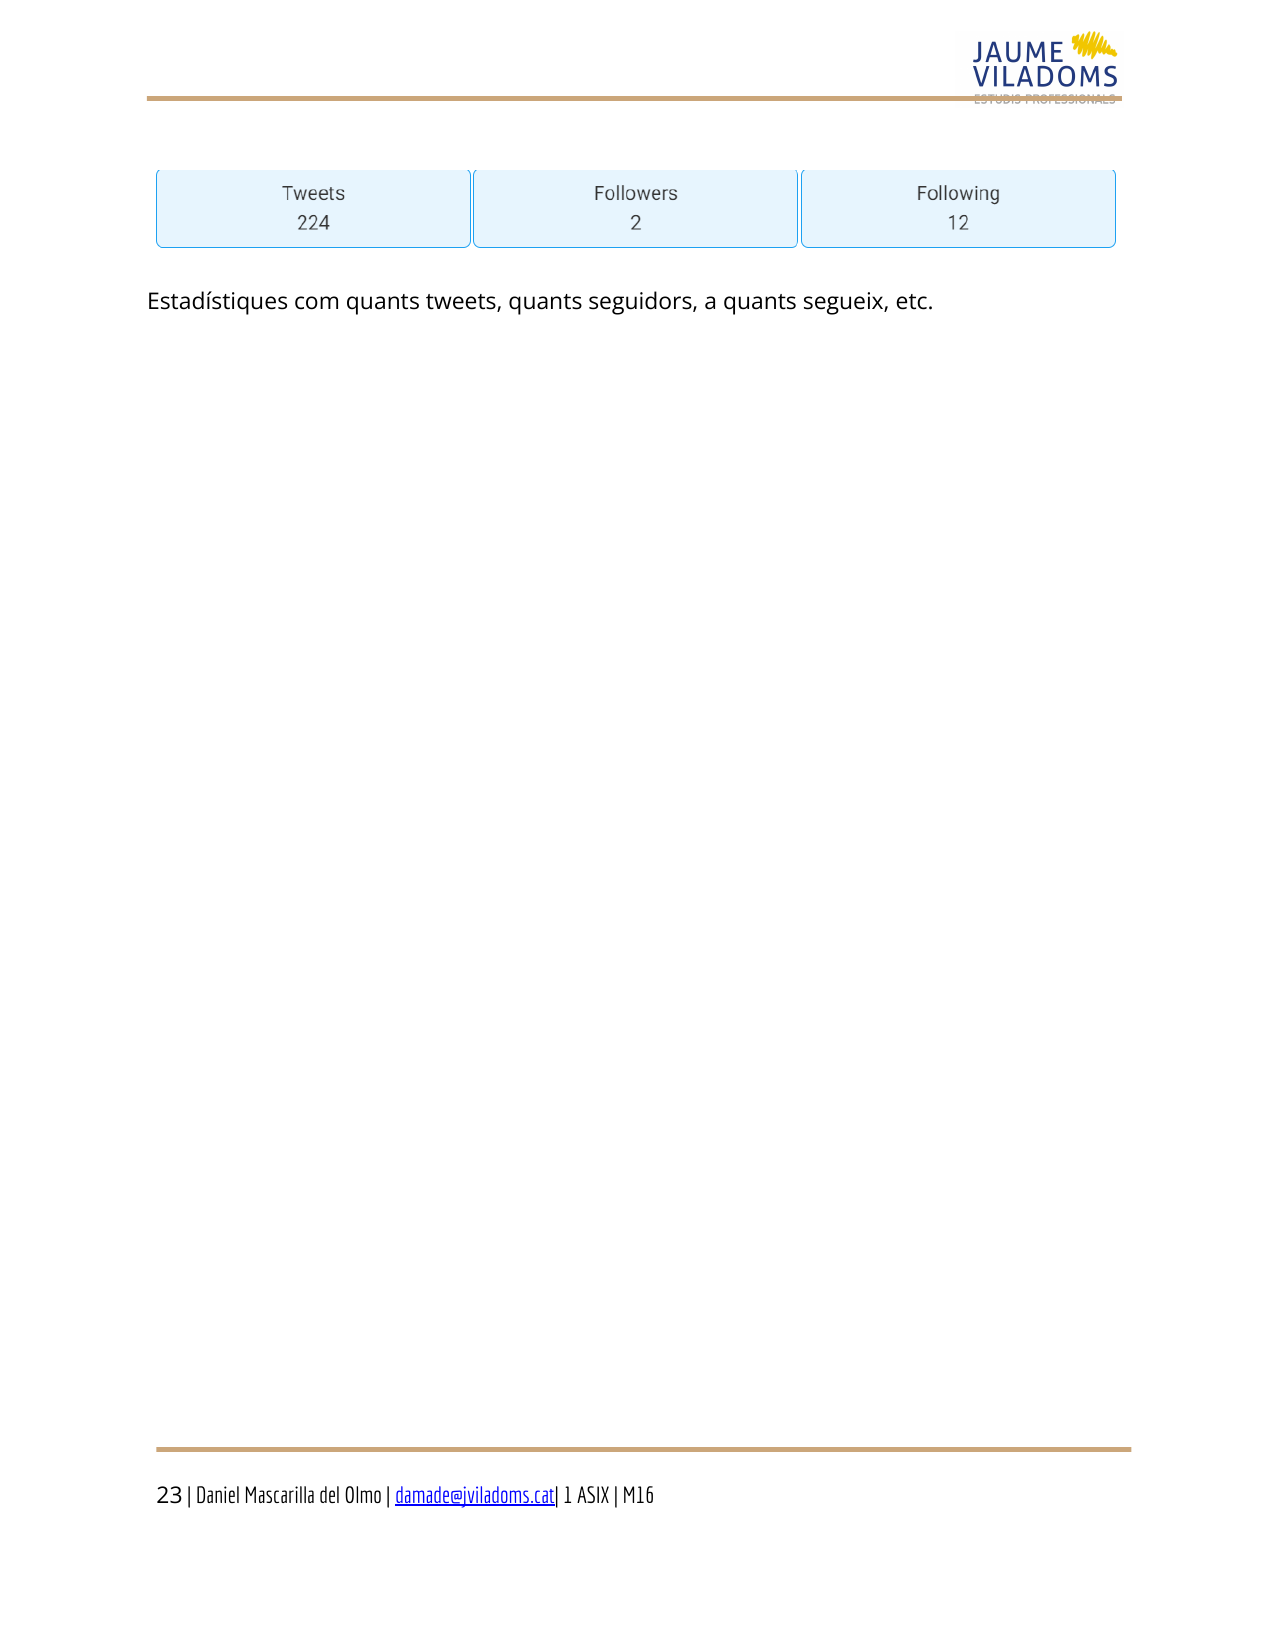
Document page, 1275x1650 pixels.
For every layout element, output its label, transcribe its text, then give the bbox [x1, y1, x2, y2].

picture [146, 31, 1125, 108]
picture [156, 1447, 1132, 1452]
picture [146, 170, 1122, 249]
text Estadístiques com quants tweets, quants seguidors, a quants segueix, etc. [147, 285, 1125, 316]
